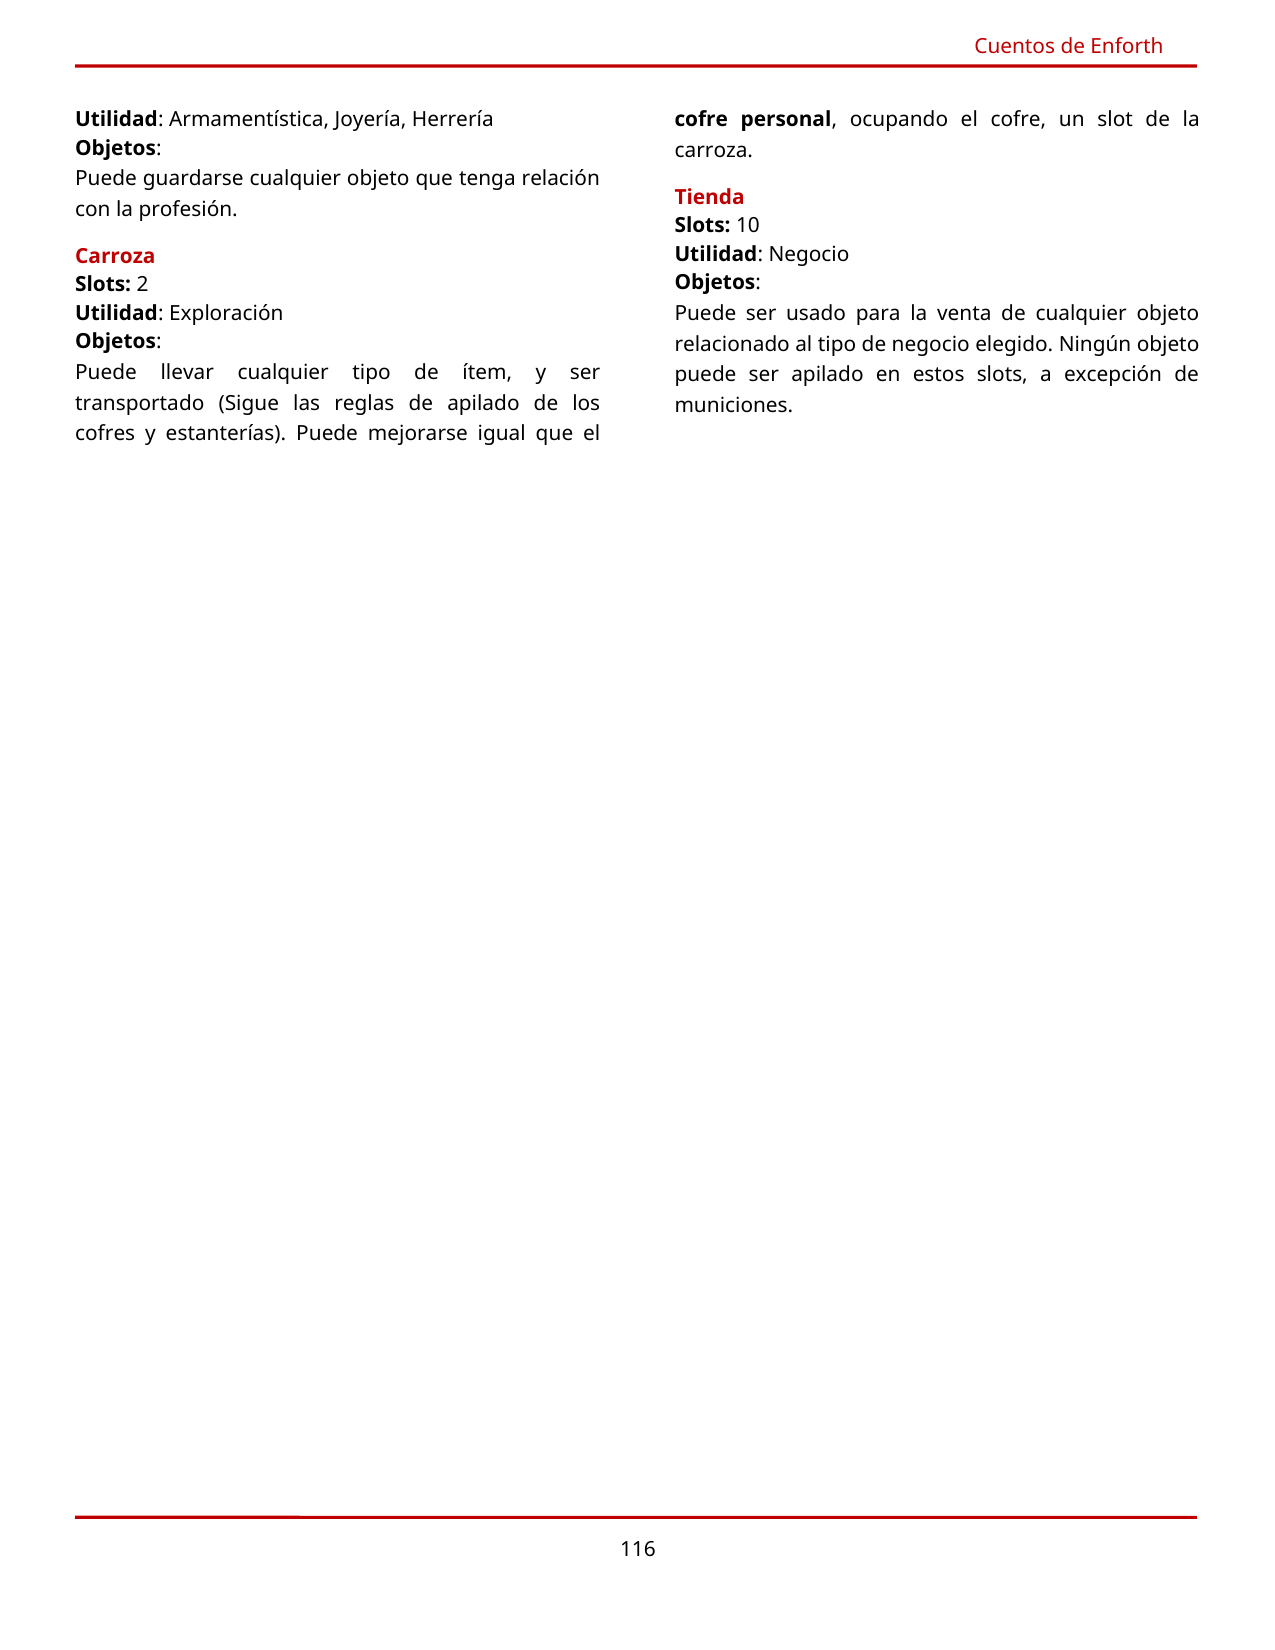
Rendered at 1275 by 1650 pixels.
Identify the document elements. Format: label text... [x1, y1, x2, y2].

text Utilidad: Exploración [75, 298, 601, 326]
text Objetos: Puede llevar cualquier tipo de ítem, y ser transportado (Sigue las reglas de apilado de los cofres y estanterías). Puede mejorarse igual que el cofre personal, ocupando el cofre, un slot de la carroza. [75, 326, 601, 447]
text Objetos: Puede ser usado para la venta de cualquier objeto relacionado al tipo de negocio elegido. Ningún objeto puede ser apilado en estos slots, a excepción de municiones. [674, 267, 1200, 418]
text Objetos: Puede guardarse cualquier objeto que tenga relación con la profesión. [75, 133, 601, 222]
text Slots: 2 [75, 269, 601, 298]
text Tienda [674, 182, 1200, 211]
text Objetos: Puede llevar cualquier tipo de ítem, y ser transportado (Sigue las reglas de apilado de los cofres y estanterías). Puede mejorarse igual que el cofre personal, ocupando el cofre, un slot de la carroza. [674, 104, 1200, 163]
text Utilidad: Armamentística, Joyería, Herrería [75, 104, 601, 133]
text Slots: 10 [674, 211, 1200, 239]
text Carroza [75, 241, 601, 269]
text Utilidad: Negocio [674, 239, 1200, 267]
